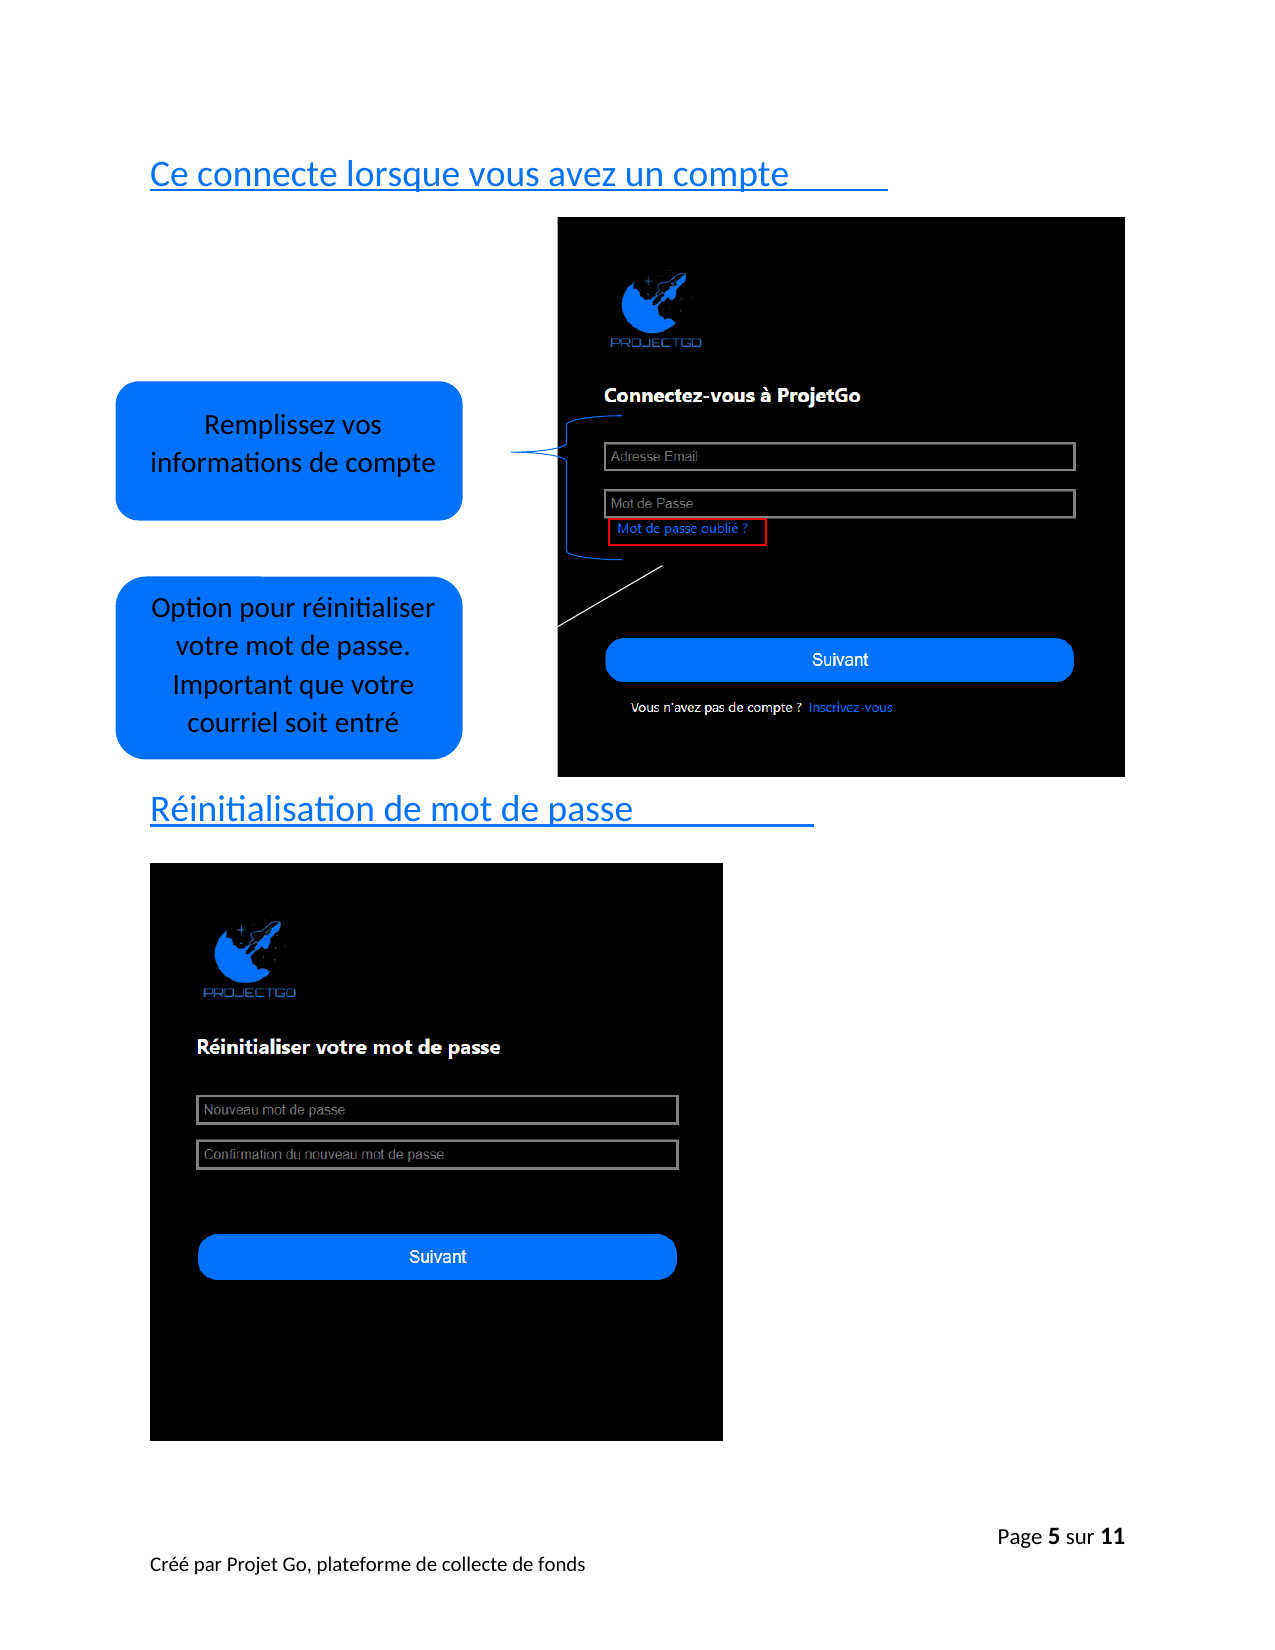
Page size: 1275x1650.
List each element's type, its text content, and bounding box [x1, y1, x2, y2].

picture [150, 863, 723, 1441]
text Ce connecte lorsque vous avez un compte [150, 150, 1125, 196]
text Réinitialisation de mot de passe [150, 604, 1125, 831]
picture [557, 217, 1125, 604]
